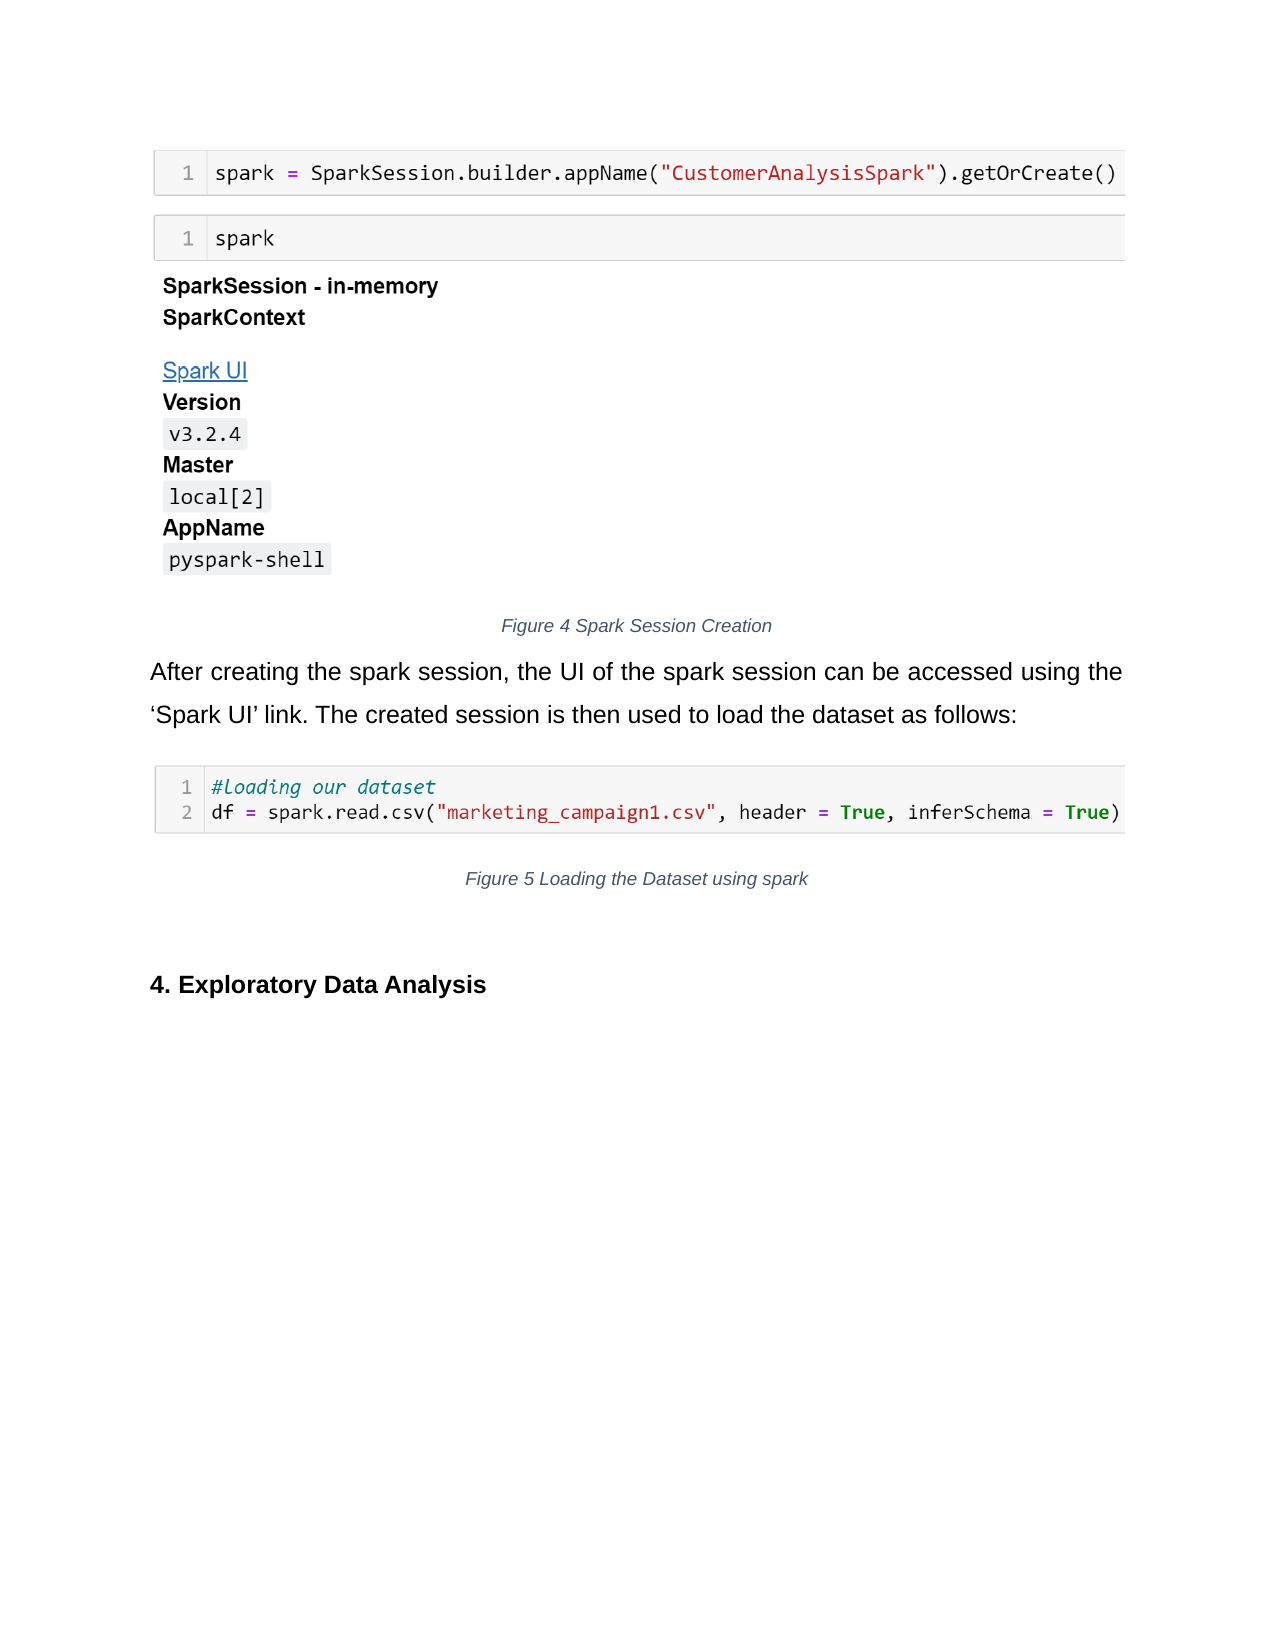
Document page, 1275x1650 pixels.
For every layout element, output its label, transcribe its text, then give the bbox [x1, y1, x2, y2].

text Figure 4 Spark Session Creation [150, 614, 1125, 636]
text After creating the spark session, the UI of the spark session can be accessed using the ‘Spark UI’ link. The created session is then used to load the dataset as follows: [150, 657, 1125, 729]
picture [150, 759, 1125, 837]
subtitle Exploratory Data Analysis [150, 970, 1125, 999]
picture [150, 150, 1125, 584]
text Figure 5 Loading the Dataset using spark [150, 868, 1125, 889]
